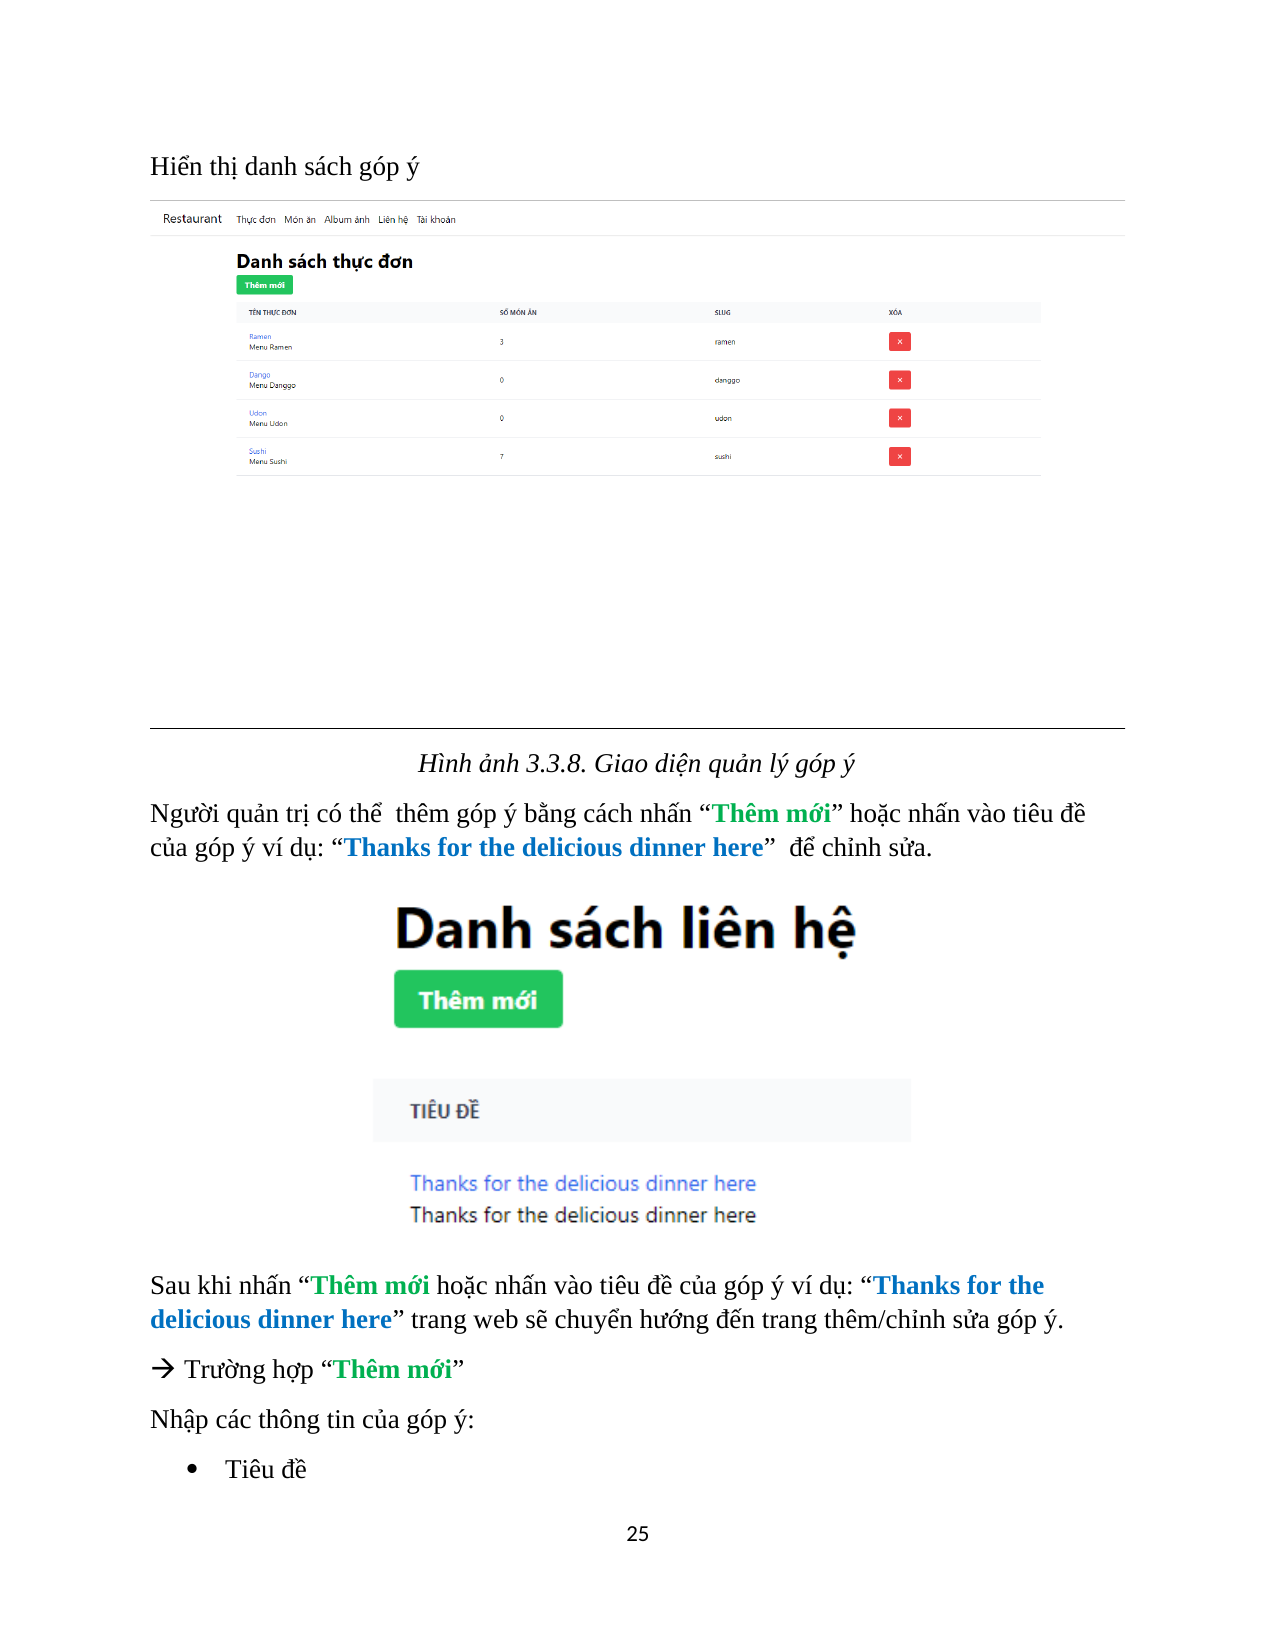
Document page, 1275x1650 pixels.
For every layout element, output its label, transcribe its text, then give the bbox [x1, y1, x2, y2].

picture [364, 1065, 912, 1251]
text Nhập các thông tin của góp ý: [150, 1403, 1125, 1434]
picture [150, 200, 1125, 729]
picture [371, 881, 904, 1047]
text Người quản trị có thể thêm góp ý bằng cách nhấn “Thêm mới” hoặc nhấn vào tiêu đề của góp ý ví dụ: “Thanks for the delicious dinner here” để chỉnh sửa. [150, 798, 1125, 862]
text Sau khi nhấn “Thêm mới hoặc nhấn vào tiêu đề của góp ý ví dụ: “Thanks for the delicious dinner here” trang web sẽ chuyển hướng đến trang thêm/chỉnh sửa góp ý. [150, 1269, 1125, 1334]
text Hình ảnh 3.3.8. Giao diện quản lý góp ý [150, 747, 1125, 778]
list Tiêu đề [187, 1453, 1125, 1485]
text Hiển thị danh sách góp ý [150, 150, 1125, 181]
text Trường hợp “Thêm mới” [150, 1353, 1125, 1384]
